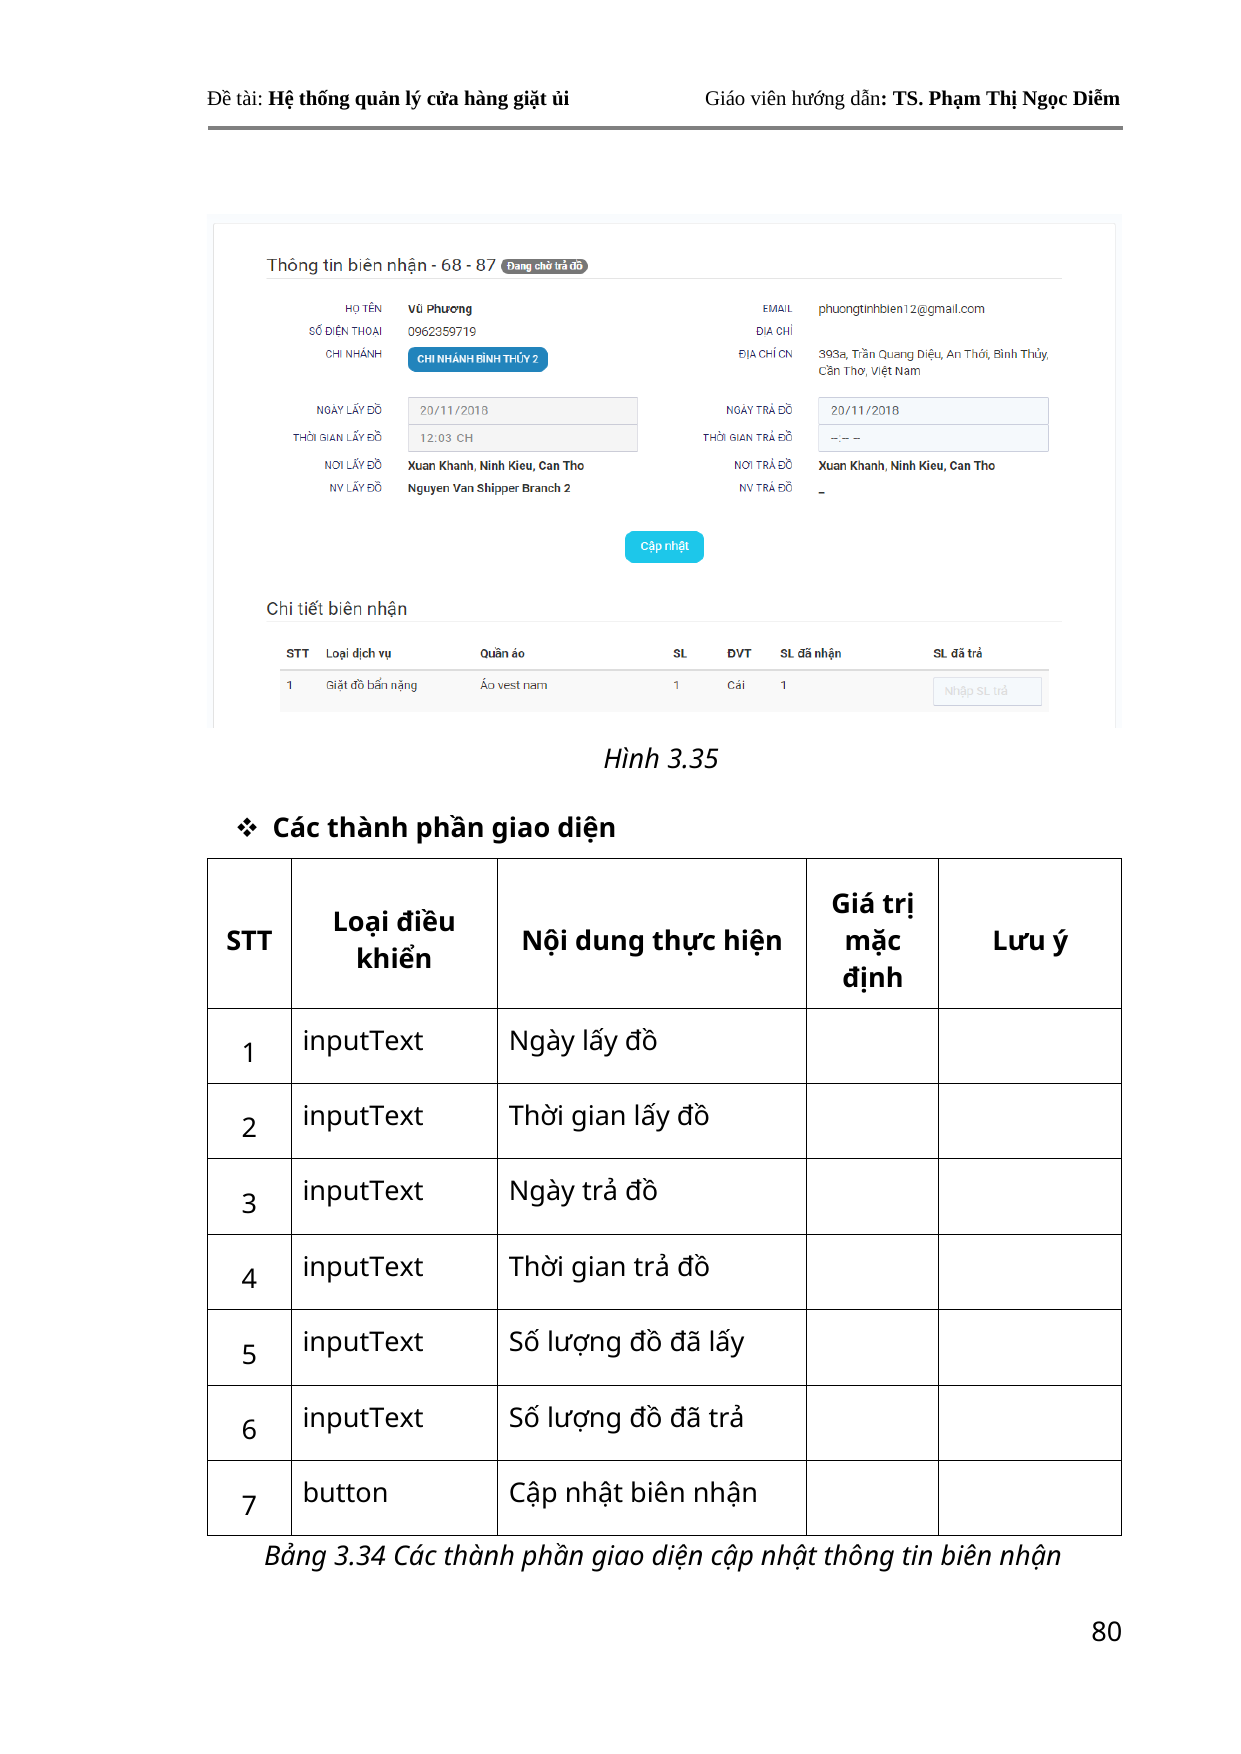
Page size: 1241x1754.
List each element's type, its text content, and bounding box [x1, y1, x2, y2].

table_header Loại điều khiển [292, 859, 497, 1007]
table_cell [807, 1461, 938, 1535]
table_cell Thời gian lấy đồ [498, 1084, 806, 1158]
table_header STT [208, 859, 291, 1007]
table_cell 2 [208, 1084, 291, 1158]
text Hình 3Giao diện cập nhật thông tin biên nhận với trạng thái "đang chờ trả đồ" [207, 740, 1122, 777]
table_cell 3 [208, 1159, 291, 1234]
table_cell 1 [208, 1009, 291, 1083]
table_header Lưu ý [939, 859, 1121, 1007]
table_cell [292, 1386, 497, 1460]
table_cell Ngày trả đồ [498, 1159, 806, 1234]
table_cell Ngày lấy đồ [498, 1009, 806, 1083]
table_cell [807, 1386, 938, 1460]
table_cell [807, 1159, 938, 1234]
table_cell [807, 1235, 938, 1309]
table_cell Thời gian trả đồ [498, 1235, 806, 1309]
table_cell [807, 1009, 938, 1083]
table_cell [939, 1084, 1121, 1158]
table_cell [807, 1310, 938, 1384]
table_cell inputText [292, 1159, 497, 1234]
table_cell [208, 1386, 291, 1460]
table_cell button [292, 1461, 497, 1535]
table_cell [208, 1461, 291, 1535]
text 3 [207, 1536, 1122, 1573]
table_header Nội dung thực hiện [498, 859, 806, 1007]
table_cell [498, 1310, 806, 1384]
table_cell [939, 1310, 1121, 1384]
table_cell 4 [208, 1235, 291, 1309]
table_cell [939, 1386, 1121, 1460]
table_cell [939, 1009, 1121, 1083]
table_cell inputText [292, 1235, 497, 1309]
picture [206, 214, 1122, 728]
table_cell [807, 1084, 938, 1158]
table_cell [292, 1310, 497, 1384]
table_cell inputText [292, 1009, 497, 1083]
table_cell [208, 1310, 291, 1384]
table_header Giá trị mặc định [807, 859, 938, 1007]
subtitle Các thành phần giao diện [235, 809, 1122, 846]
table_cell Cập nhật biên nhận [498, 1461, 806, 1535]
table_cell [939, 1235, 1121, 1309]
table_cell [939, 1159, 1121, 1234]
table_cell [498, 1386, 806, 1460]
table_cell inputText [292, 1084, 497, 1158]
table_cell [939, 1461, 1121, 1535]
